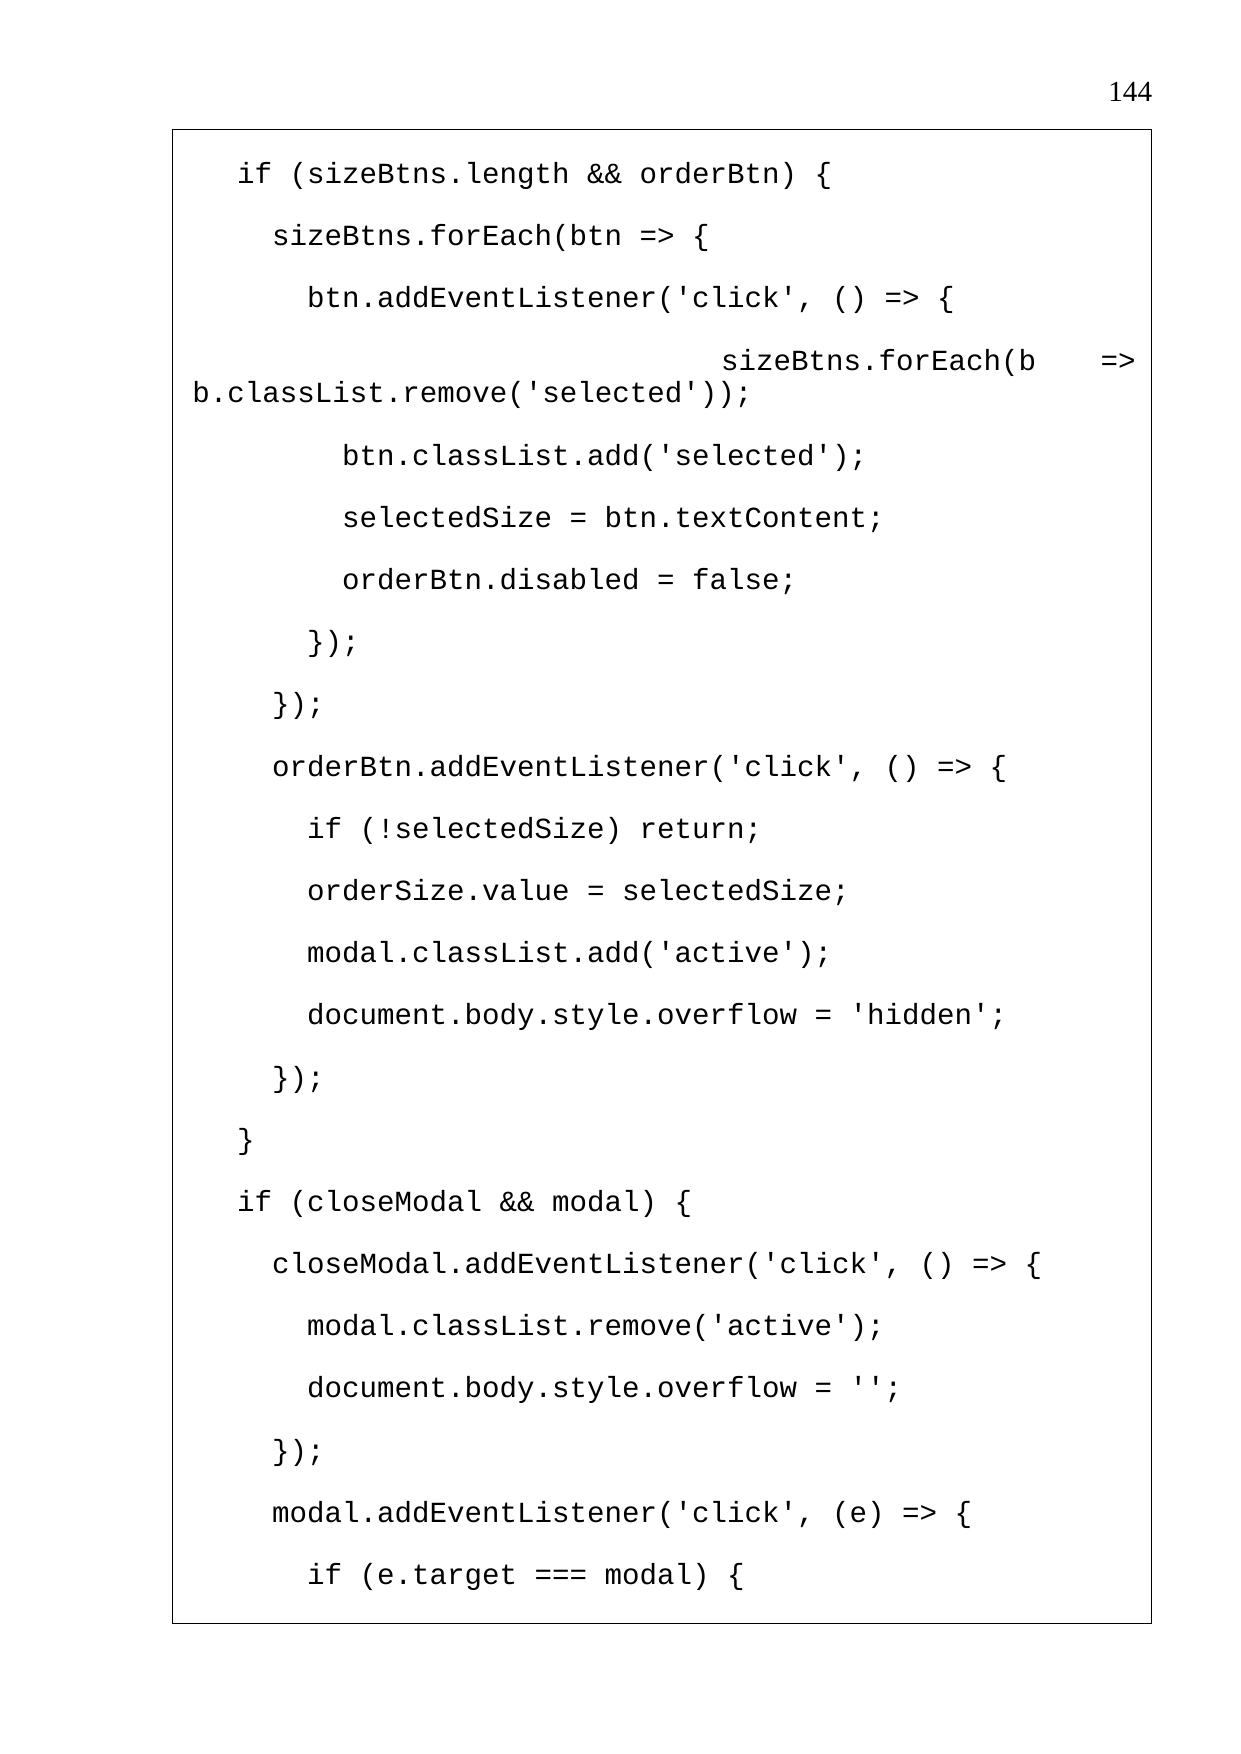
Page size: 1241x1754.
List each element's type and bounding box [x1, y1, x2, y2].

table_header [173, 130, 1151, 1622]
